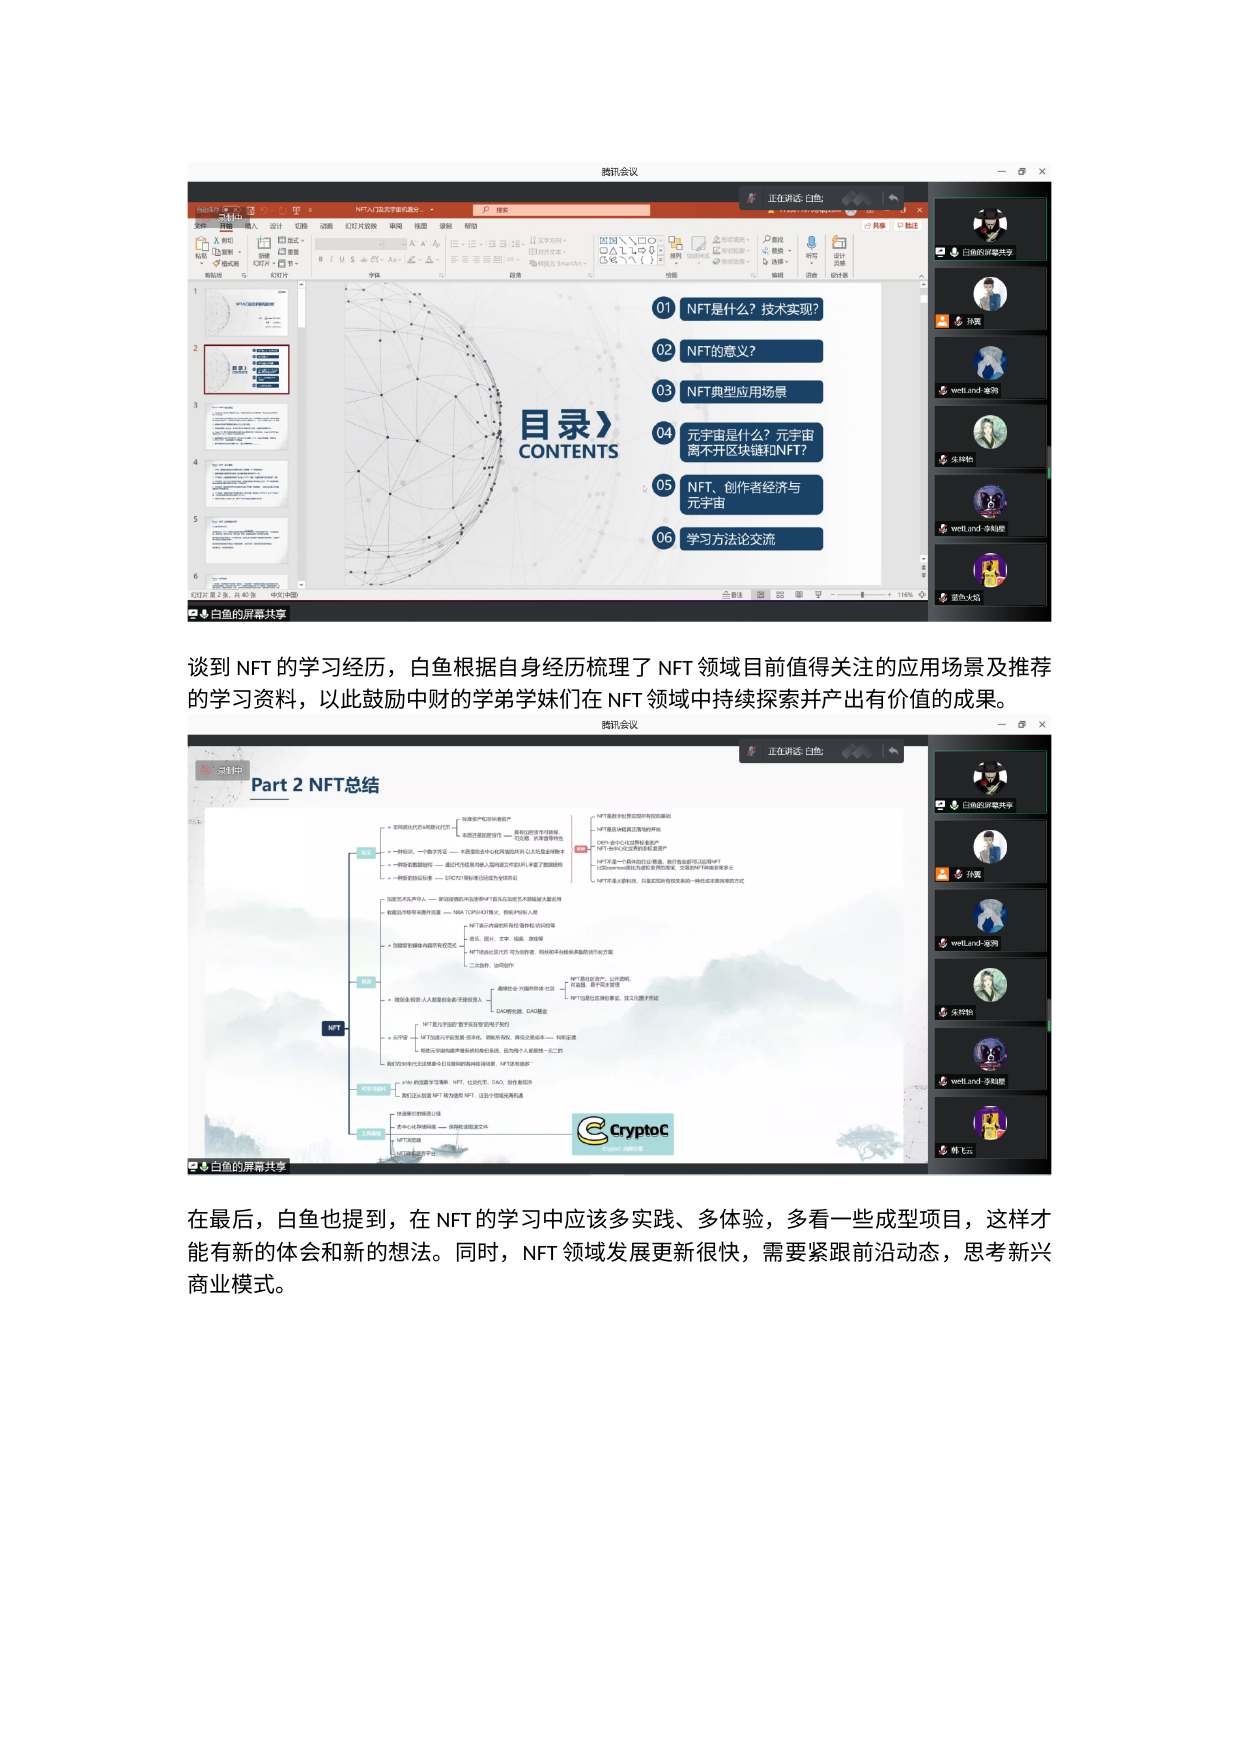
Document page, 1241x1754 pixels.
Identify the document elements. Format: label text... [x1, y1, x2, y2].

text 在最后，白鱼也提到，在NFT的学习中应该多实践、多体验，多看一些成型项目，这样才能有新的体会和新的想法。同时，NFT领域发展更新很快，需要紧跟前沿动态，思考新兴商业模式。 [187, 1202, 1053, 1299]
picture [187, 714, 1052, 1176]
picture [187, 162, 1052, 622]
text 谈到NFT的学习经历，白鱼根据自身经历梳理了NFT领域目前值得关注的应用场景及推荐的学习资料，以此鼓励中财的学弟学妹们在NFT领域中持续探索并产出有价值的成果。 [187, 649, 1053, 714]
